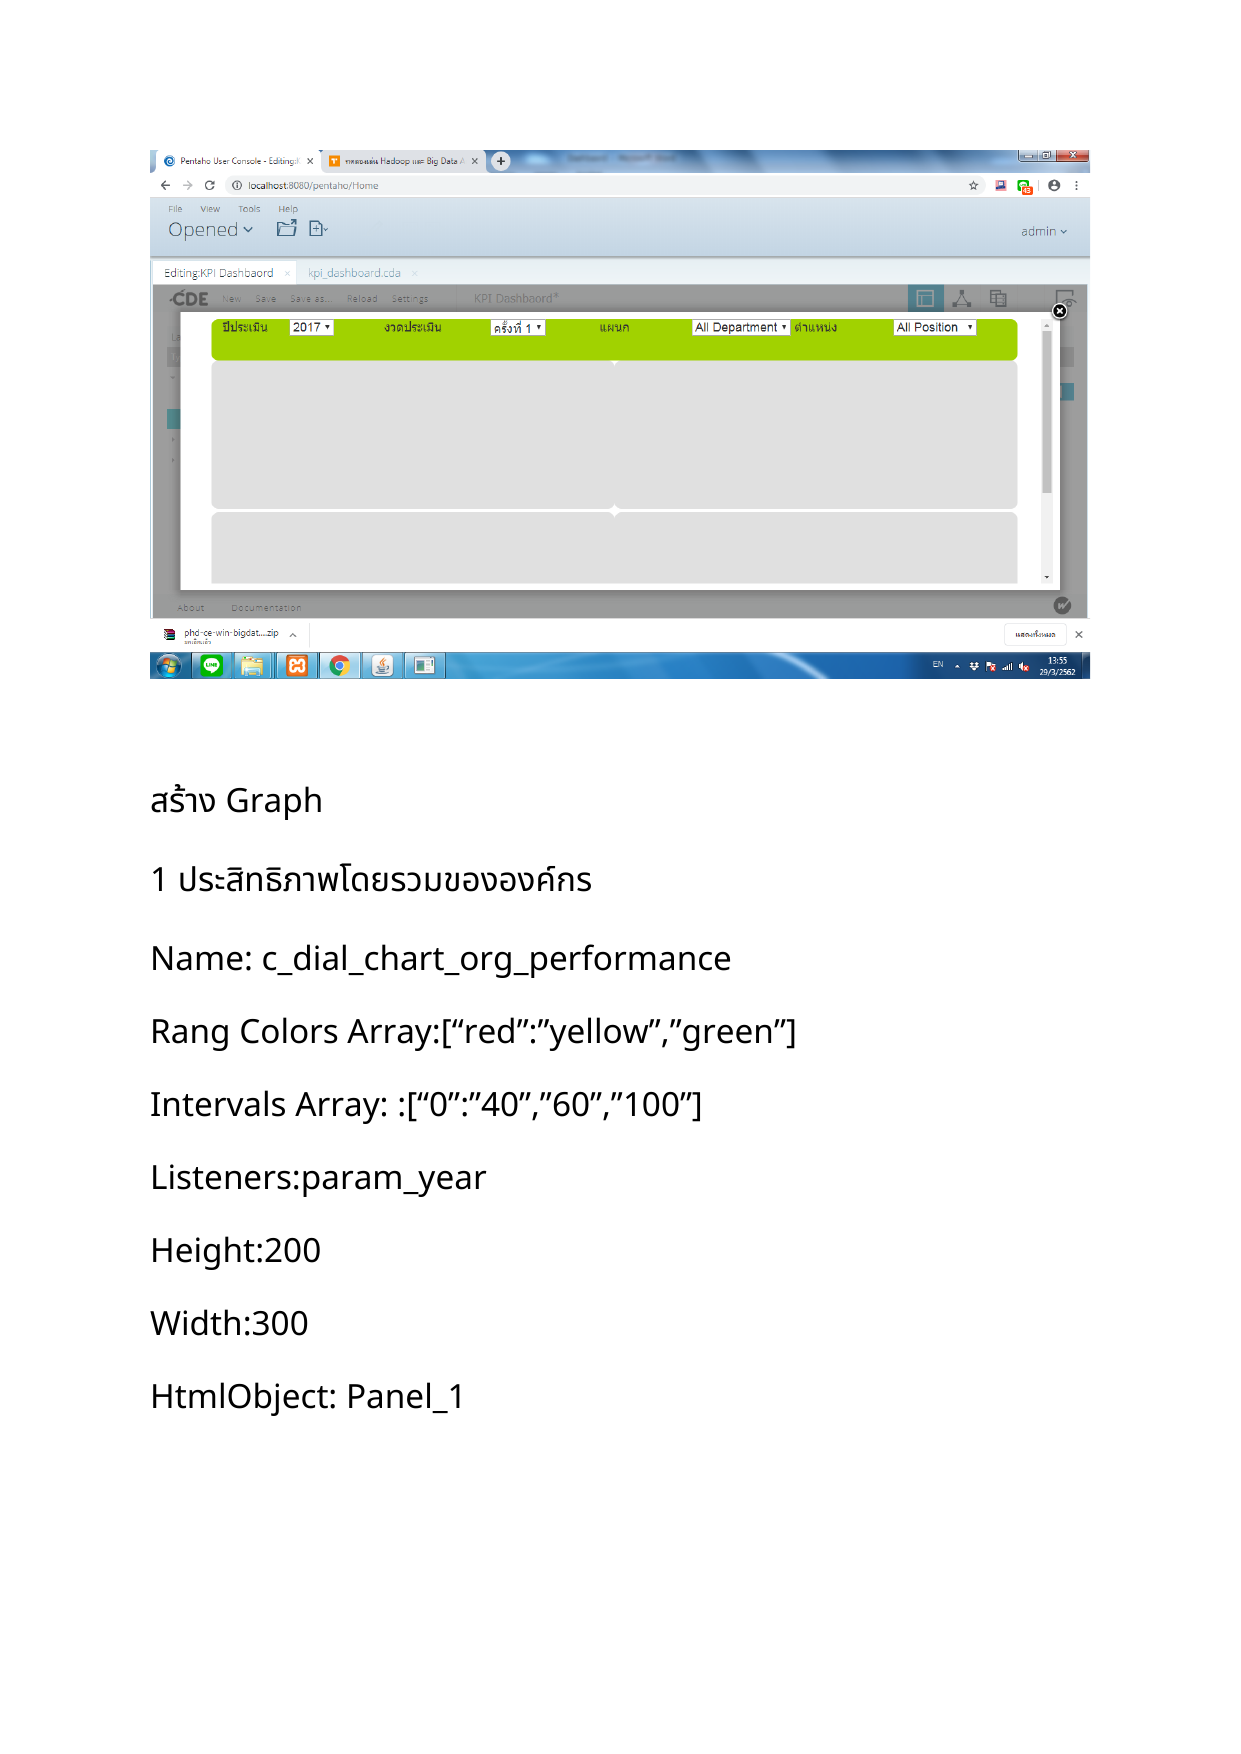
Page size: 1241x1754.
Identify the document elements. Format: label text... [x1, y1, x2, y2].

text สร้าง Graph [150, 777, 1090, 827]
text 1 ประสิทธิภาพโดยรวมขององค์กร [150, 856, 1090, 906]
text Intervals Array: :[“0”:”40”,”60”,”100”] [150, 1081, 1090, 1126]
text HtmlObject: Panel_1 [150, 1373, 1090, 1418]
text Listeners:param_year [150, 1153, 1090, 1199]
text Rang Colors Array:[“red”:”yellow”,”green”] [150, 1007, 1090, 1053]
text Height:200 [150, 1227, 1090, 1272]
text Name: c_dial_chart_org_performance [150, 934, 1090, 980]
text Width:300 [150, 1299, 1090, 1345]
picture [150, 150, 1091, 679]
